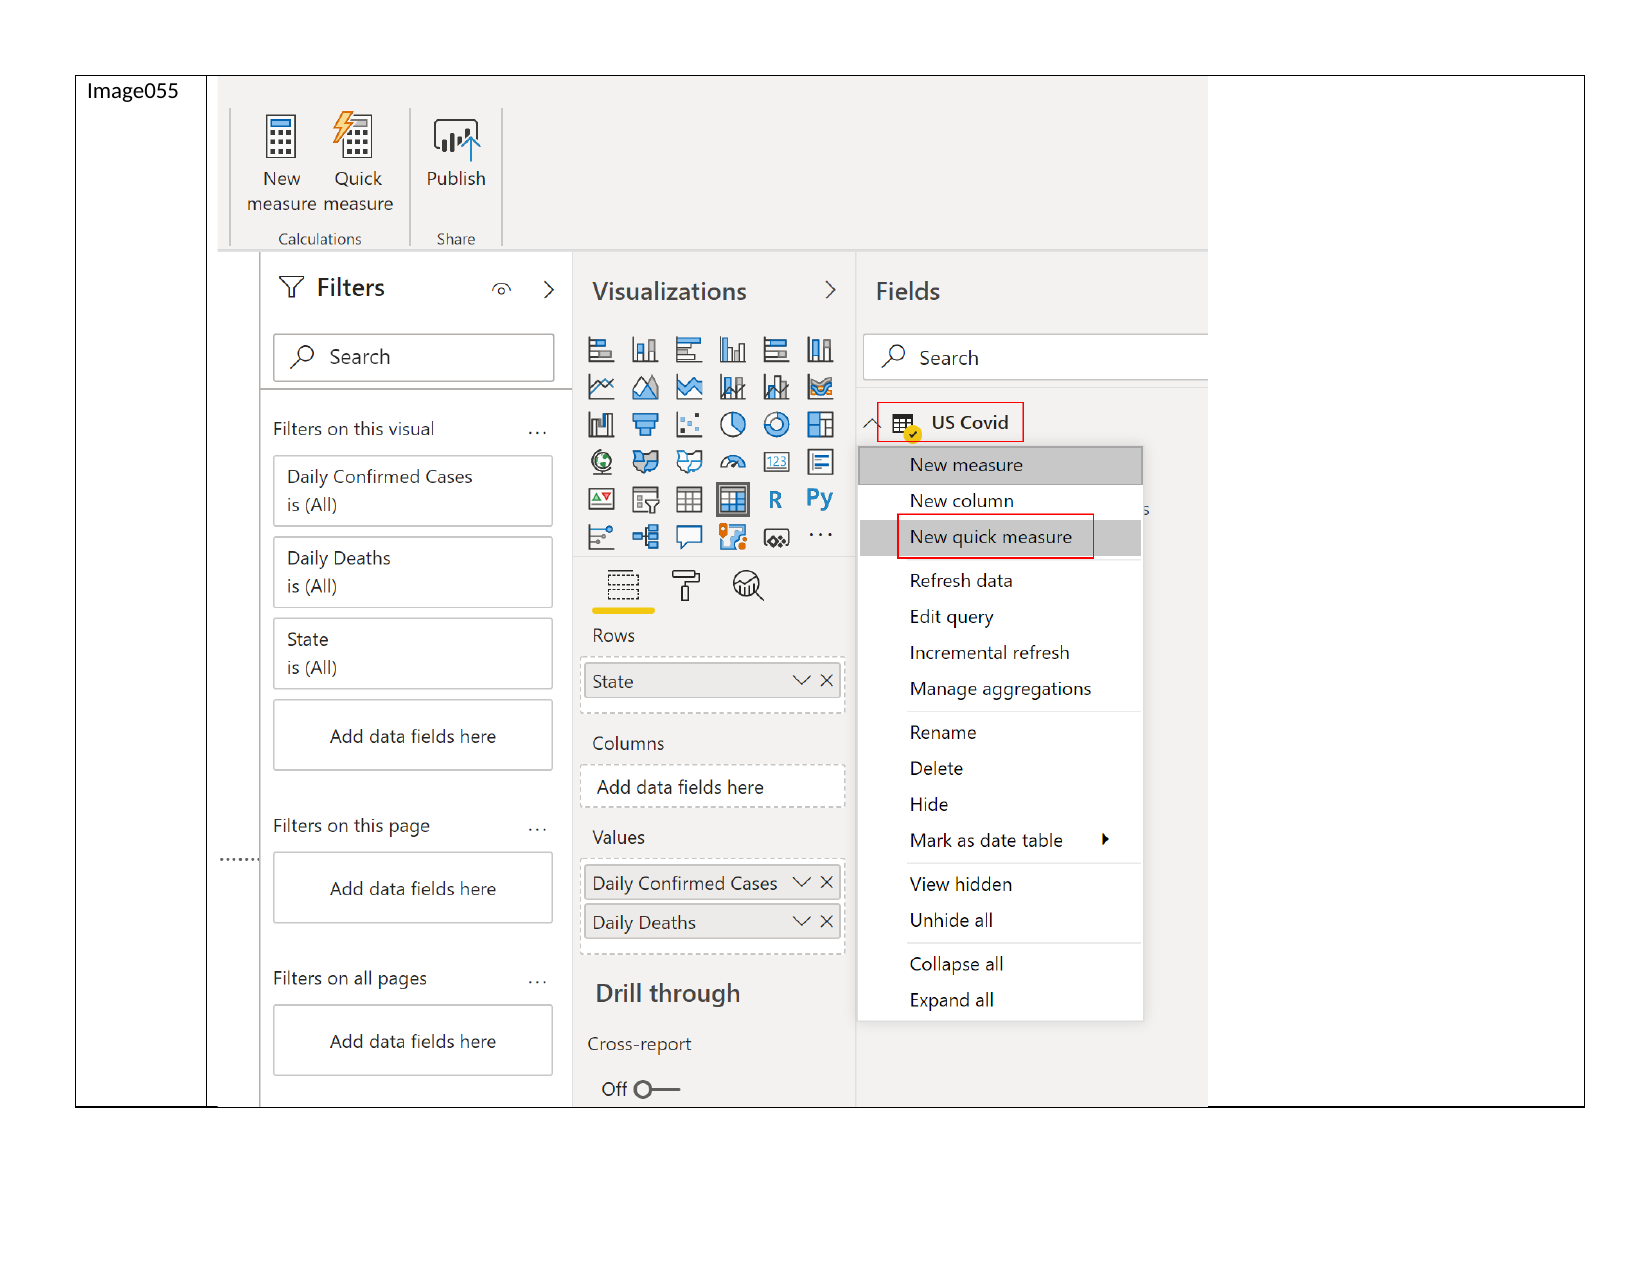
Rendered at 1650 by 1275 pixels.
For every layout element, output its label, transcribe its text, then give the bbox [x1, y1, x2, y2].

table_cell Image055 [76, 76, 206, 1106]
table_cell [1208, 76, 1584, 1106]
table_cell [207, 76, 217, 1106]
picture [217, 76, 1208, 1107]
